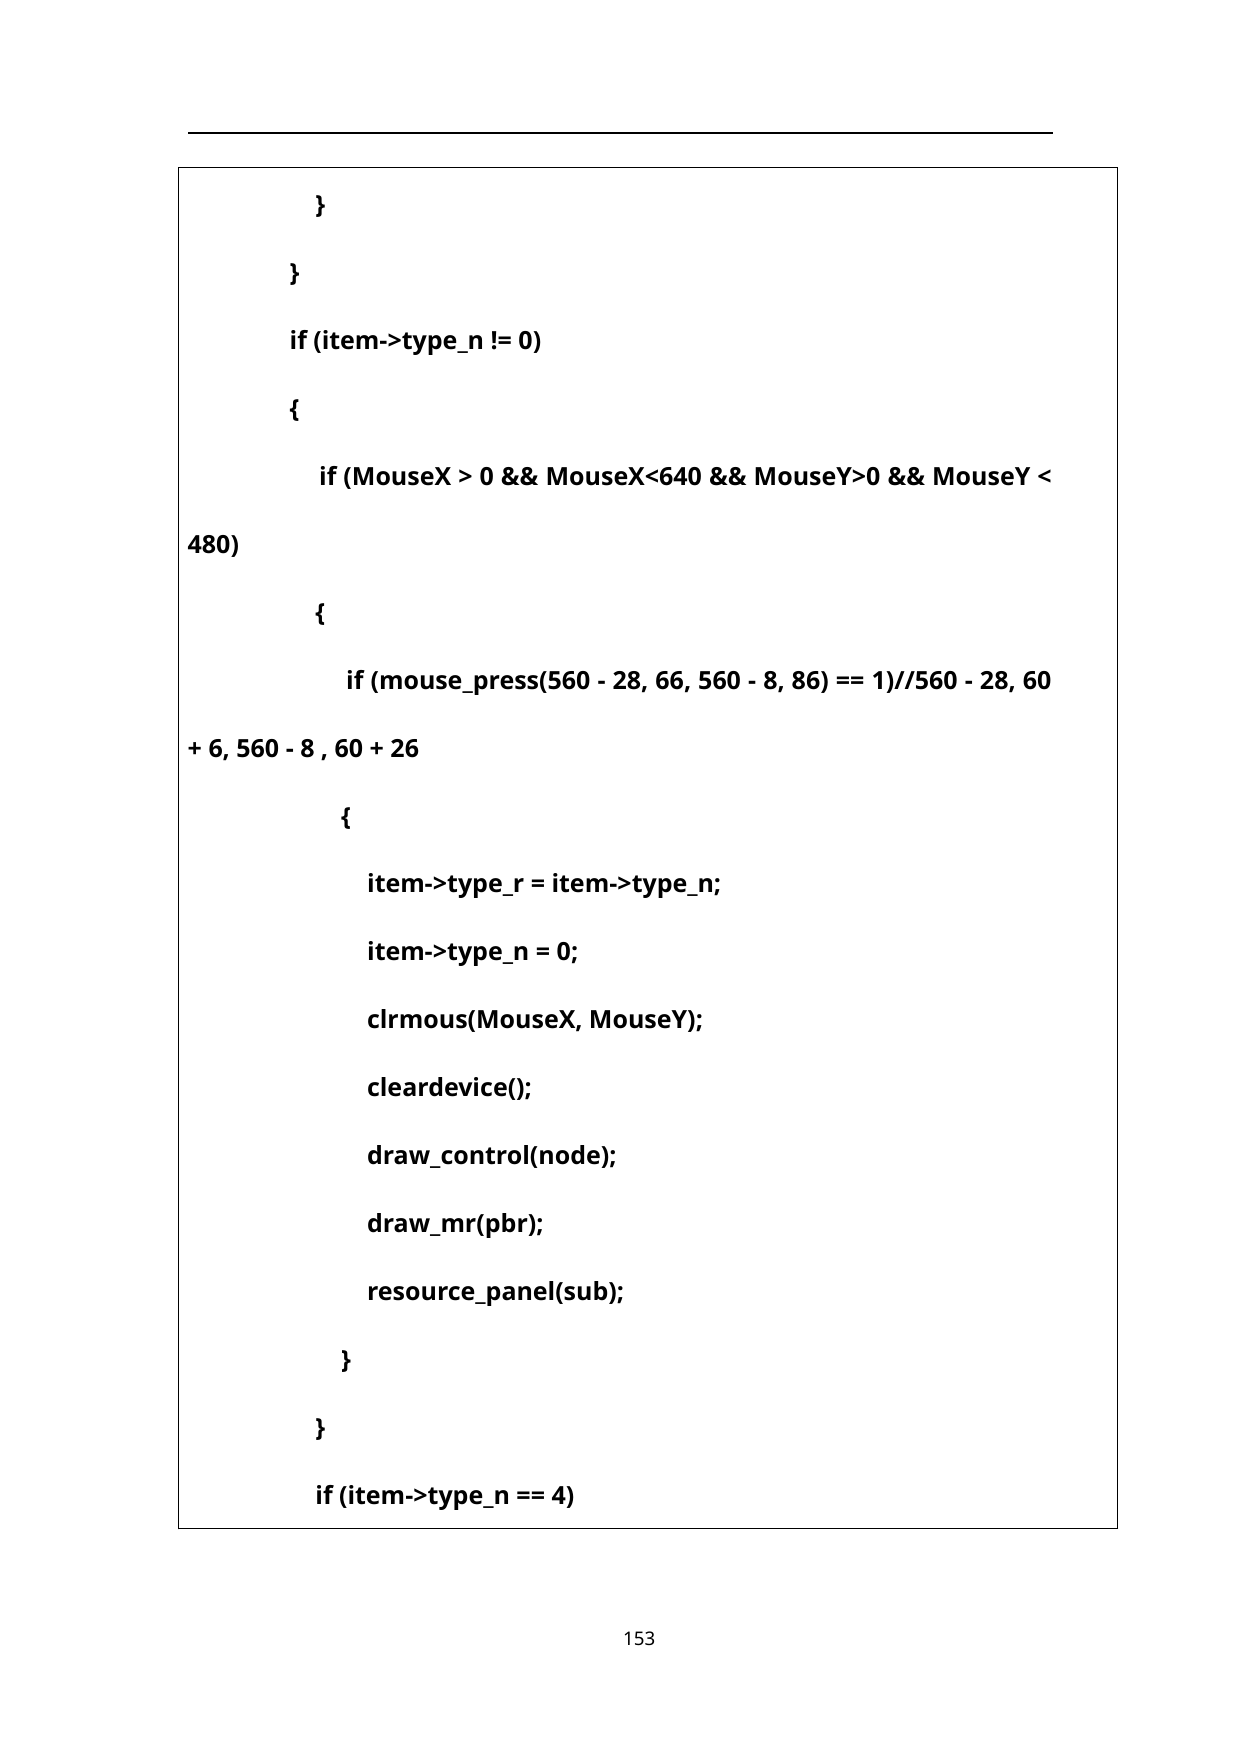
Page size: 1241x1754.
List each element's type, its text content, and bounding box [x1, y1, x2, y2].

text } [187, 238, 1053, 306]
text } [187, 1325, 1053, 1393]
text { [187, 578, 1053, 646]
text } [179, 168, 1117, 238]
text if (mouse_press(560 - 28, 66, 560 - 8, 86) == 1)//560 - 28, 60 + 6, 560 - 8 , 60 + 26 [187, 646, 1053, 781]
text if (item->type_n != 0) [187, 306, 1053, 374]
text item->type_n = 0; [187, 917, 1053, 985]
text resource_panel(sub); [187, 1257, 1053, 1325]
text cleardevice(); [187, 1053, 1053, 1121]
text draw_mr(pbr); [187, 1189, 1053, 1257]
text { [187, 781, 1053, 849]
text draw_control(node); [187, 1121, 1053, 1189]
text if (MouseX > 0 && MouseX<640 && MouseY>0 && MouseY < 480) [187, 442, 1053, 578]
text item->type_r = item->type_n; [187, 849, 1053, 917]
text { [187, 374, 1053, 442]
text if (item->type_n == 4) [179, 1457, 1117, 1528]
text clrmous(MouseX, MouseY); [187, 985, 1053, 1053]
text } [187, 1393, 1053, 1457]
